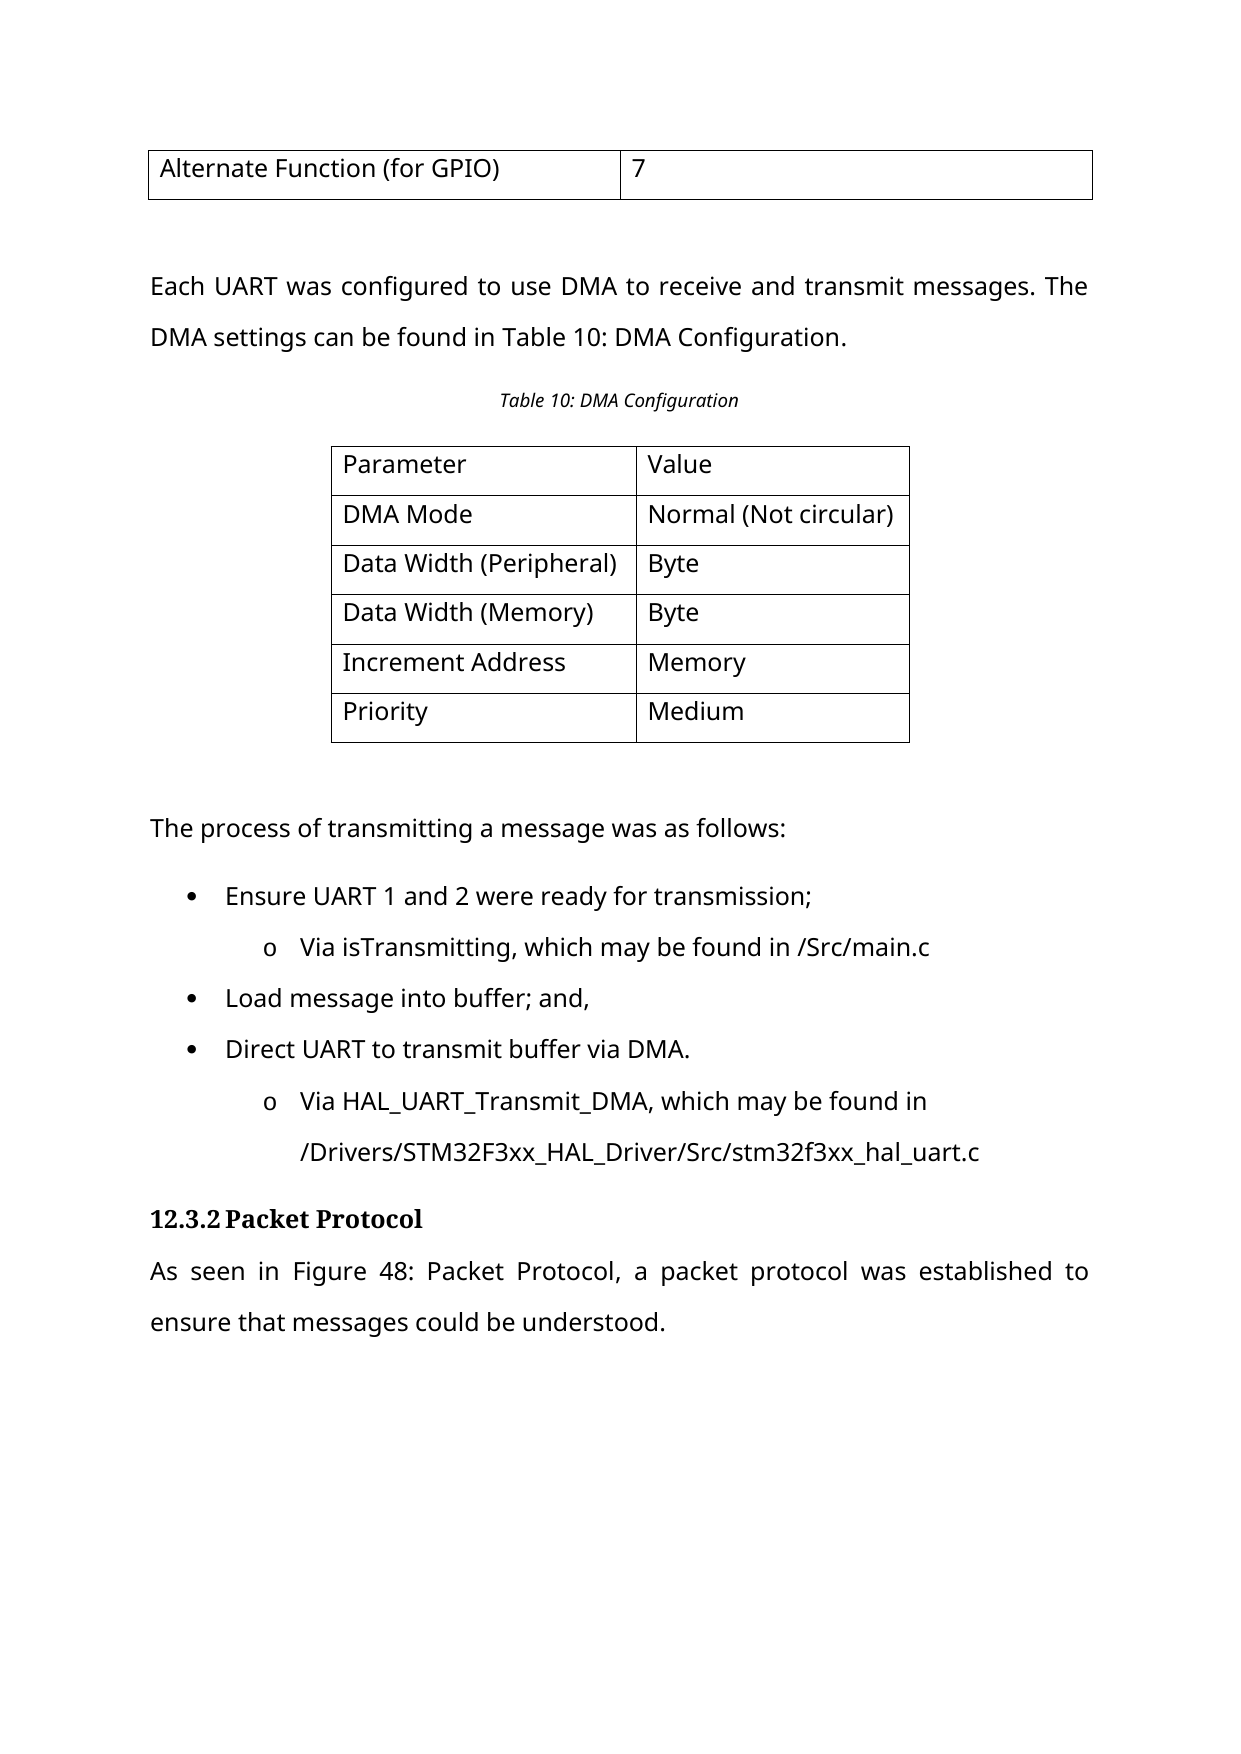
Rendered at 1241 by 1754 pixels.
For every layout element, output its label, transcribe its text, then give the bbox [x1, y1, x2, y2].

table_header Value [637, 447, 909, 495]
table_header Parameter [332, 447, 636, 495]
text The process of transmitting a message was as follows: [150, 811, 1090, 845]
table_cell Byte [637, 546, 909, 594]
table_cell Normal (Not circular) [637, 496, 909, 545]
table_cell DMA Mode [332, 496, 636, 545]
table_cell Data Width (Peripheral) [332, 546, 636, 594]
table_cell 7 [621, 151, 1092, 199]
list Load message into buffer; and, [187, 981, 1090, 1015]
table_cell Medium [637, 694, 909, 742]
list Via HAL_UART_Transmit_DMA, which may be found in /Drivers/STM32F3xx_HAL_Driver/Src/stm32f3xx_hal_uart.c [262, 1083, 1090, 1168]
text Each UART was configured to use DMA to receive and transmit messages. The DMA settings can be found in REF _Ref515537652 \h \* MERGEFORMAT Table 10: DMA Configuration. [150, 268, 1090, 353]
text As seen in REF _Ref515540082 \h \* MERGEFORMAT Figure 48: Packet Protocol, a packet protocol was established to ensure that messages could be understood. [150, 1253, 1090, 1338]
table_cell Byte [637, 595, 909, 643]
list Direct UART to transmit buffer via DMA. [187, 1032, 1090, 1066]
table_cell Priority [332, 694, 636, 742]
table_cell Data Width (Memory) [332, 595, 636, 643]
table_cell Increment Address [332, 645, 636, 693]
subtitle Packet Protocol [150, 1202, 1090, 1236]
table_cell Memory [637, 645, 909, 693]
text Table SEQ Table \* ARABIC 10: DMA Configuration [150, 387, 1090, 412]
list Ensure UART 1 and 2 were ready for transmission; [187, 879, 1090, 913]
list Via isTransmitting, which may be found in /Src/main.c [262, 930, 1090, 964]
table_cell Alternate Function (for GPIO) [149, 151, 620, 199]
